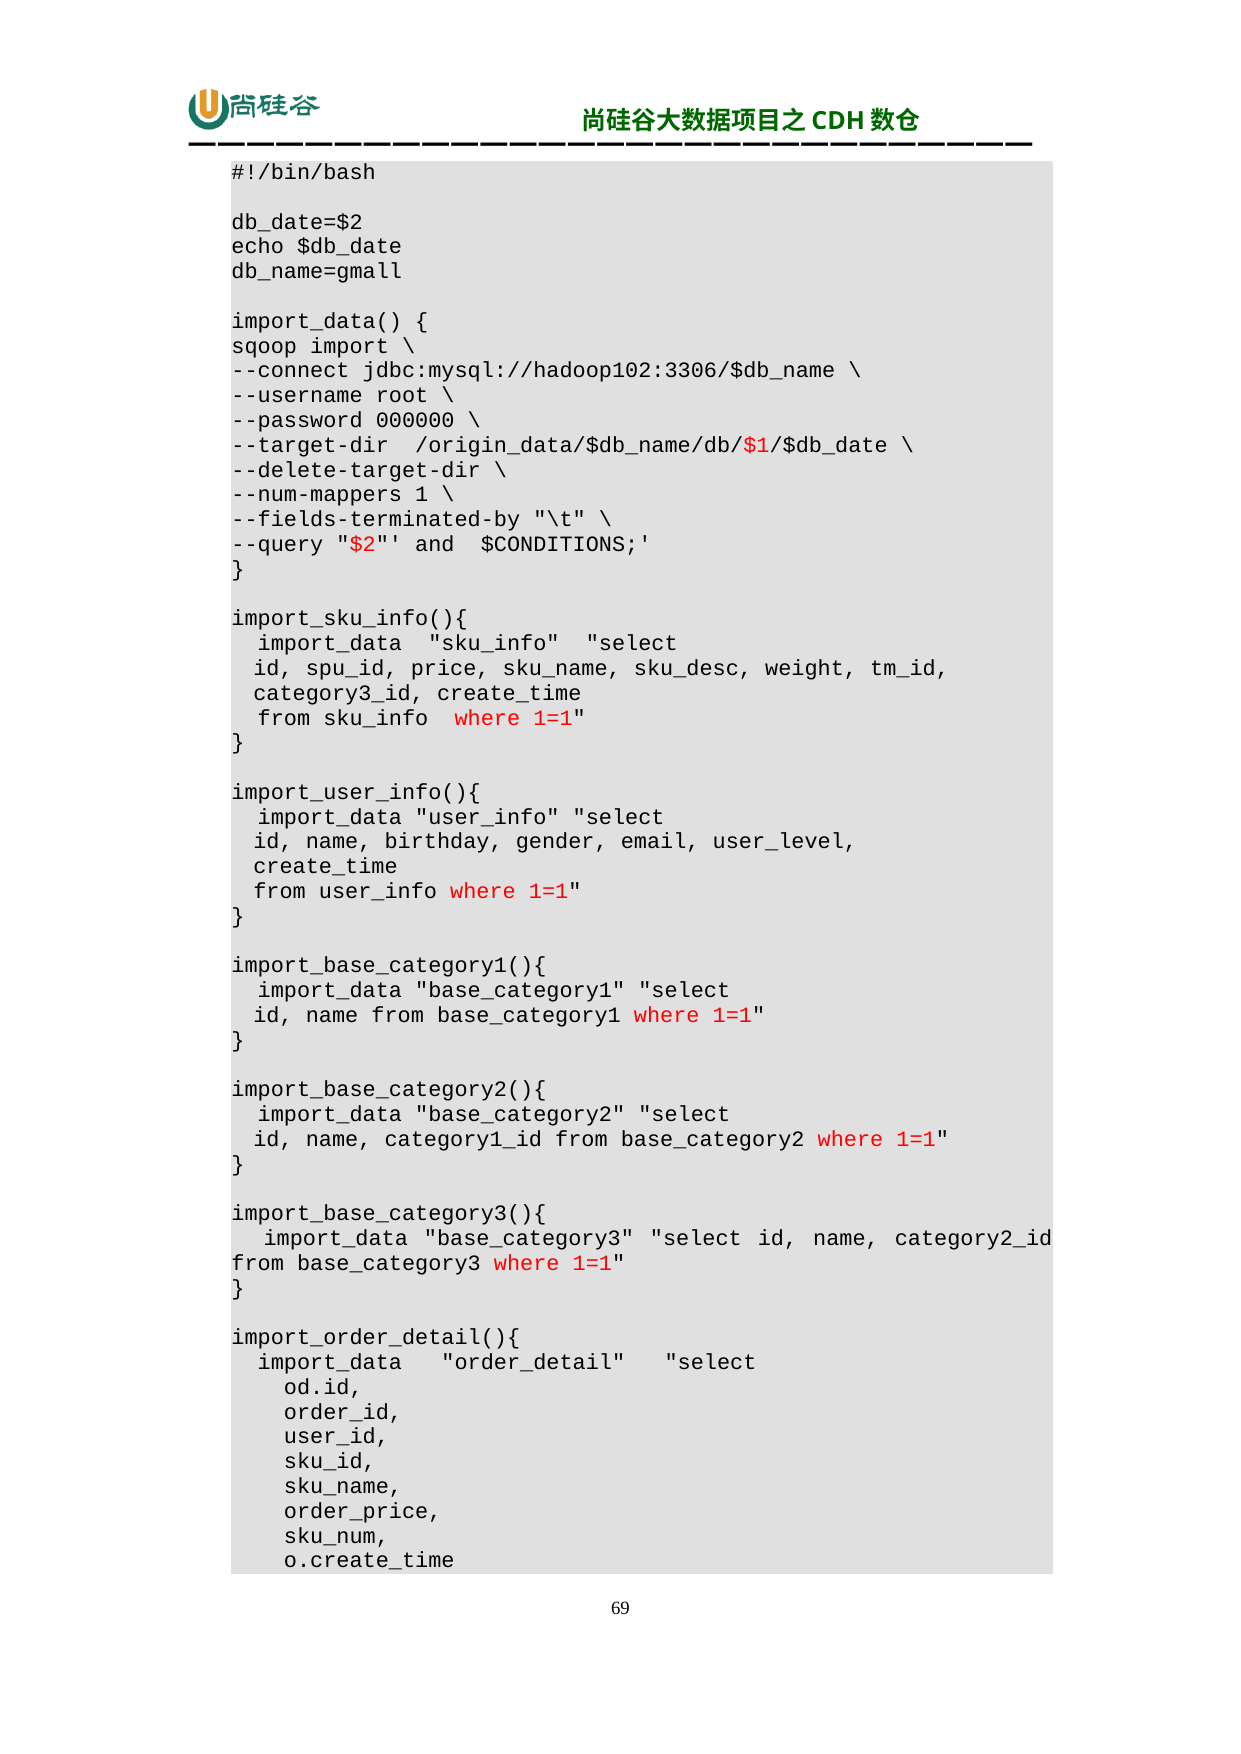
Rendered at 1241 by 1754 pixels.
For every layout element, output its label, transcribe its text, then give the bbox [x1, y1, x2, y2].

text import_user_info(){ [231, 781, 1053, 806]
text echo $db_date [231, 236, 1053, 260]
text import_data "base_category2" "select [231, 1103, 1053, 1128]
text o.create_time [231, 1549, 1053, 1574]
text --fields-terminated-by "\t" \ [231, 508, 1053, 533]
text } [231, 1029, 1053, 1054]
text sku_name, [231, 1475, 1053, 1500]
text --num-mappers 1 \ [231, 483, 1053, 508]
text sqoop import \ [231, 335, 1053, 359]
text import_sku_info(){ [231, 607, 1053, 632]
text from user_info where 1=1" [231, 880, 1053, 905]
text order_price, [231, 1500, 1053, 1525]
text #!/bin/bash [231, 161, 1053, 186]
text id, name from base_category1 where 1=1" [231, 1004, 1053, 1029]
text sku_id, [231, 1450, 1053, 1475]
text order_id, [231, 1401, 1053, 1426]
text --target-dir /origin_data/$db_name/db/$1/$db_date \ [231, 434, 1053, 459]
text --connect jdbc:mysql://hadoop102:3306/$db_name \ [231, 359, 1053, 384]
text id, spu_id, price, sku_name, sku_desc, weight, tm_id, [231, 657, 1053, 682]
text import_base_category3(){ [231, 1202, 1053, 1227]
text } [231, 731, 1053, 756]
text category3_id, create_time [231, 682, 1053, 707]
text } [231, 558, 1053, 583]
text --password 000000 \ [231, 409, 1053, 434]
text import_data() { [231, 310, 1053, 335]
text db_date=$2 [231, 211, 1053, 236]
text id, name, birthday, gender, email, user_level, [231, 831, 1053, 855]
text db_name=gmall [231, 260, 1053, 285]
text } [231, 905, 1053, 930]
text import_data "user_info" "select [231, 806, 1053, 831]
text import_order_detail(){ [231, 1326, 1053, 1351]
text --query "$2"' and $CONDITIONS;' [231, 533, 1053, 558]
text sku_num, [231, 1525, 1053, 1549]
text id, name, category1_id from base_category2 where 1=1" [231, 1128, 1053, 1153]
text import_data "sku_info" "select [231, 632, 1053, 657]
text import_data "base_category3" "select id, name, category2_id from base_category3 where 1=1" [231, 1227, 1053, 1277]
text --delete-target-dir \ [231, 459, 1053, 483]
text } [231, 1277, 1053, 1302]
text from sku_info where 1=1" [231, 707, 1053, 731]
text --username root \ [231, 384, 1053, 409]
text } [231, 1153, 1053, 1178]
text import_data "base_category1" "select [231, 979, 1053, 1004]
text import_data "order_detail" "select [231, 1351, 1053, 1376]
picture [187, 88, 320, 130]
text od.id, [231, 1376, 1053, 1401]
text user_id, [231, 1426, 1053, 1450]
text import_base_category1(){ [231, 954, 1053, 979]
text create_time [231, 855, 1053, 880]
text import_base_category2(){ [231, 1078, 1053, 1103]
